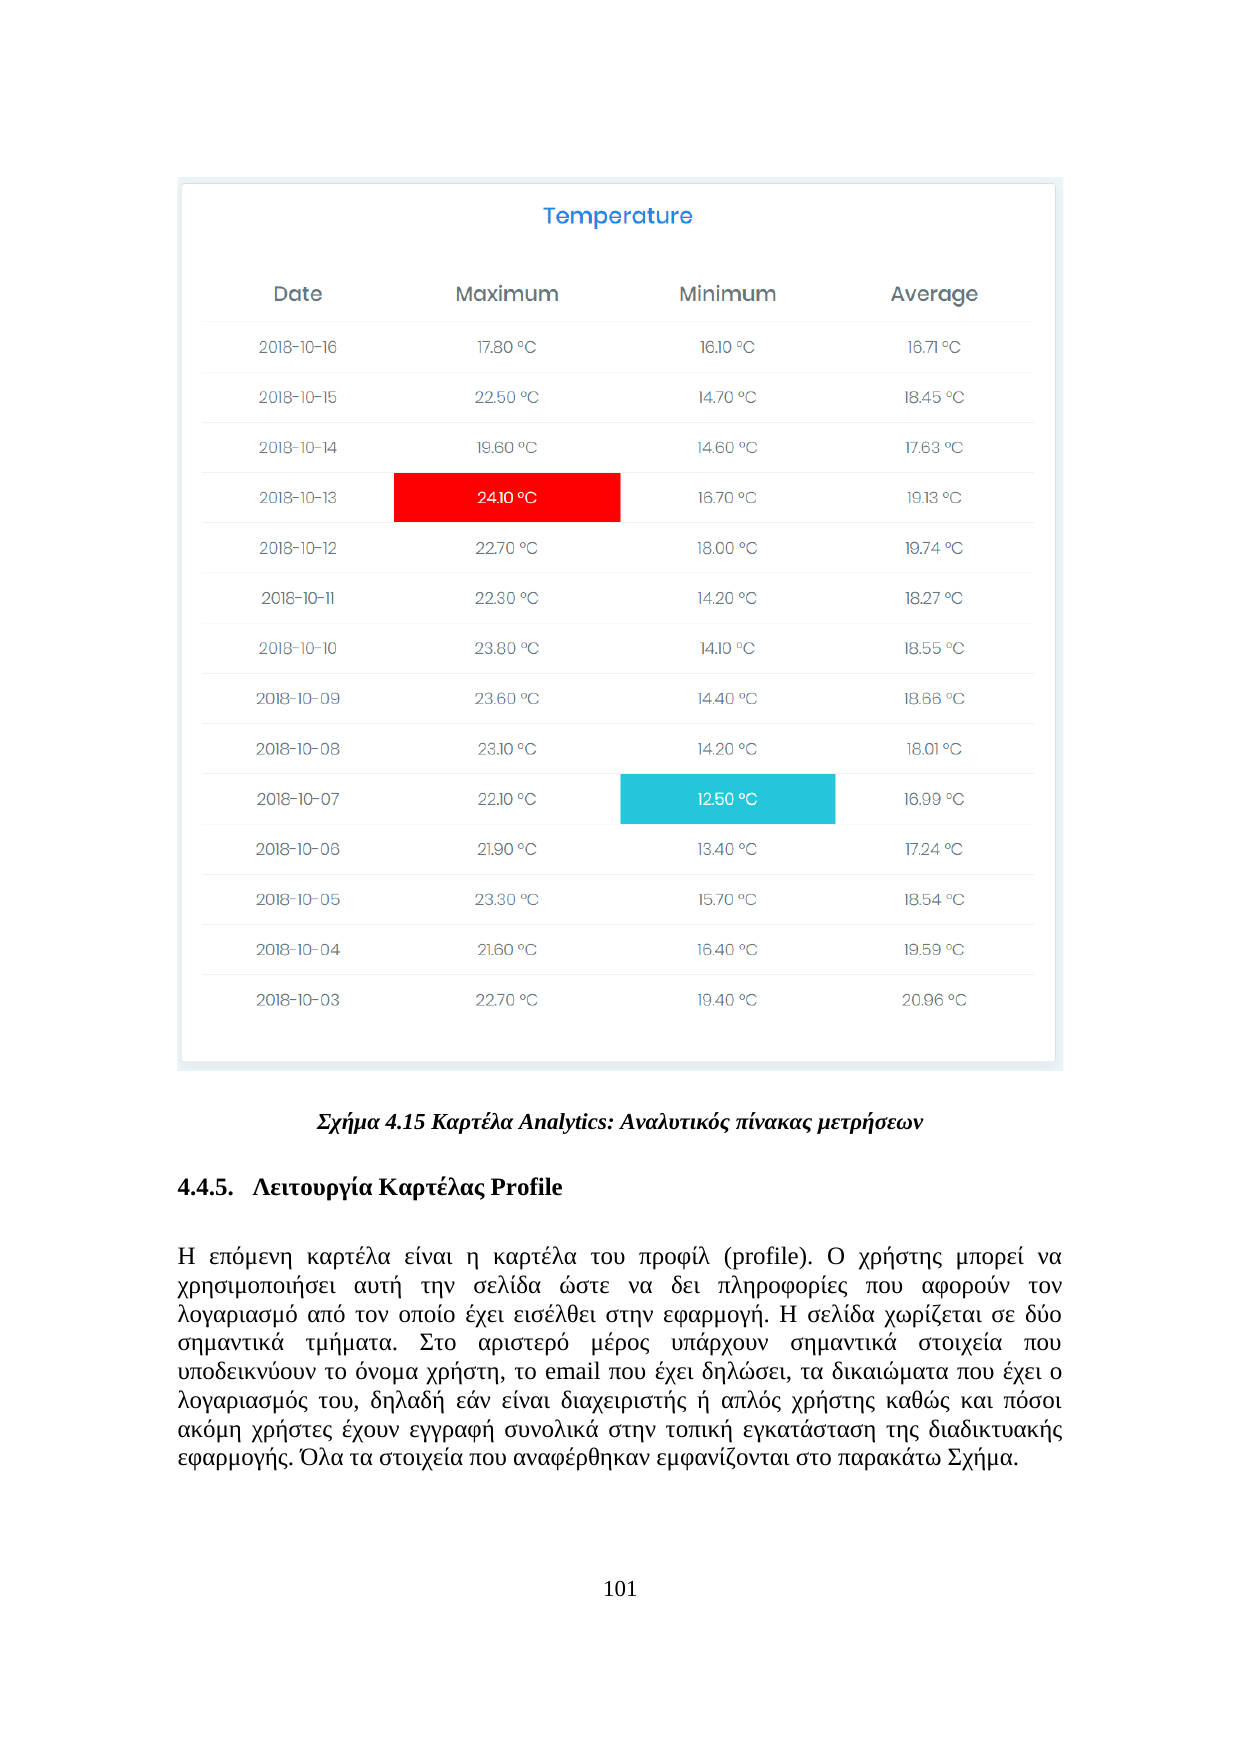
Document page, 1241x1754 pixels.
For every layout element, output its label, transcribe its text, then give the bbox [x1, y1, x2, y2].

text Η επόμενη καρτέλα είναι η καρτέλα του προφίλ (profile). Ο χρήστης μπορεί να χρησιμοποιήσει αυτή την σελίδα ώστε να δει πληροφορίες που αφορούν τον λογαριασμό από τον οποίο έχει εισέλθει στην εφαρμογή. Η σελίδα χωρίζεται σε δύο σημαντικά τμήματα. Στο αριστερό μέρος υπάρχουν σημαντικά στοιχεία που υποδεικνύουν το όνομα χρήστη, το email που έχει δηλώσει, τα δικαιώματα που έχει ο λογαριασμός του, δηλαδή εάν είναι διαχειριστής ή απλός χρήστης καθώς και πόσοι ακόμη χρήστες έχουν εγγραφή συνολικά στην τοπική εγκατάσταση της διαδικτυακής εφαρμογής. Όλα τα στοιχεία που αναφέρθηκαν εμφανίζονται στο παρακάτω Σχήμα. [177, 1241, 1063, 1471]
list Λειτουργία Καρτέλας Profile [177, 1172, 1063, 1201]
picture [177, 177, 1064, 1071]
text Σχήμα 4.15 Καρτέλα Analytics: Αναλυτικός πίνακας μετρήσεων [177, 1108, 1063, 1135]
